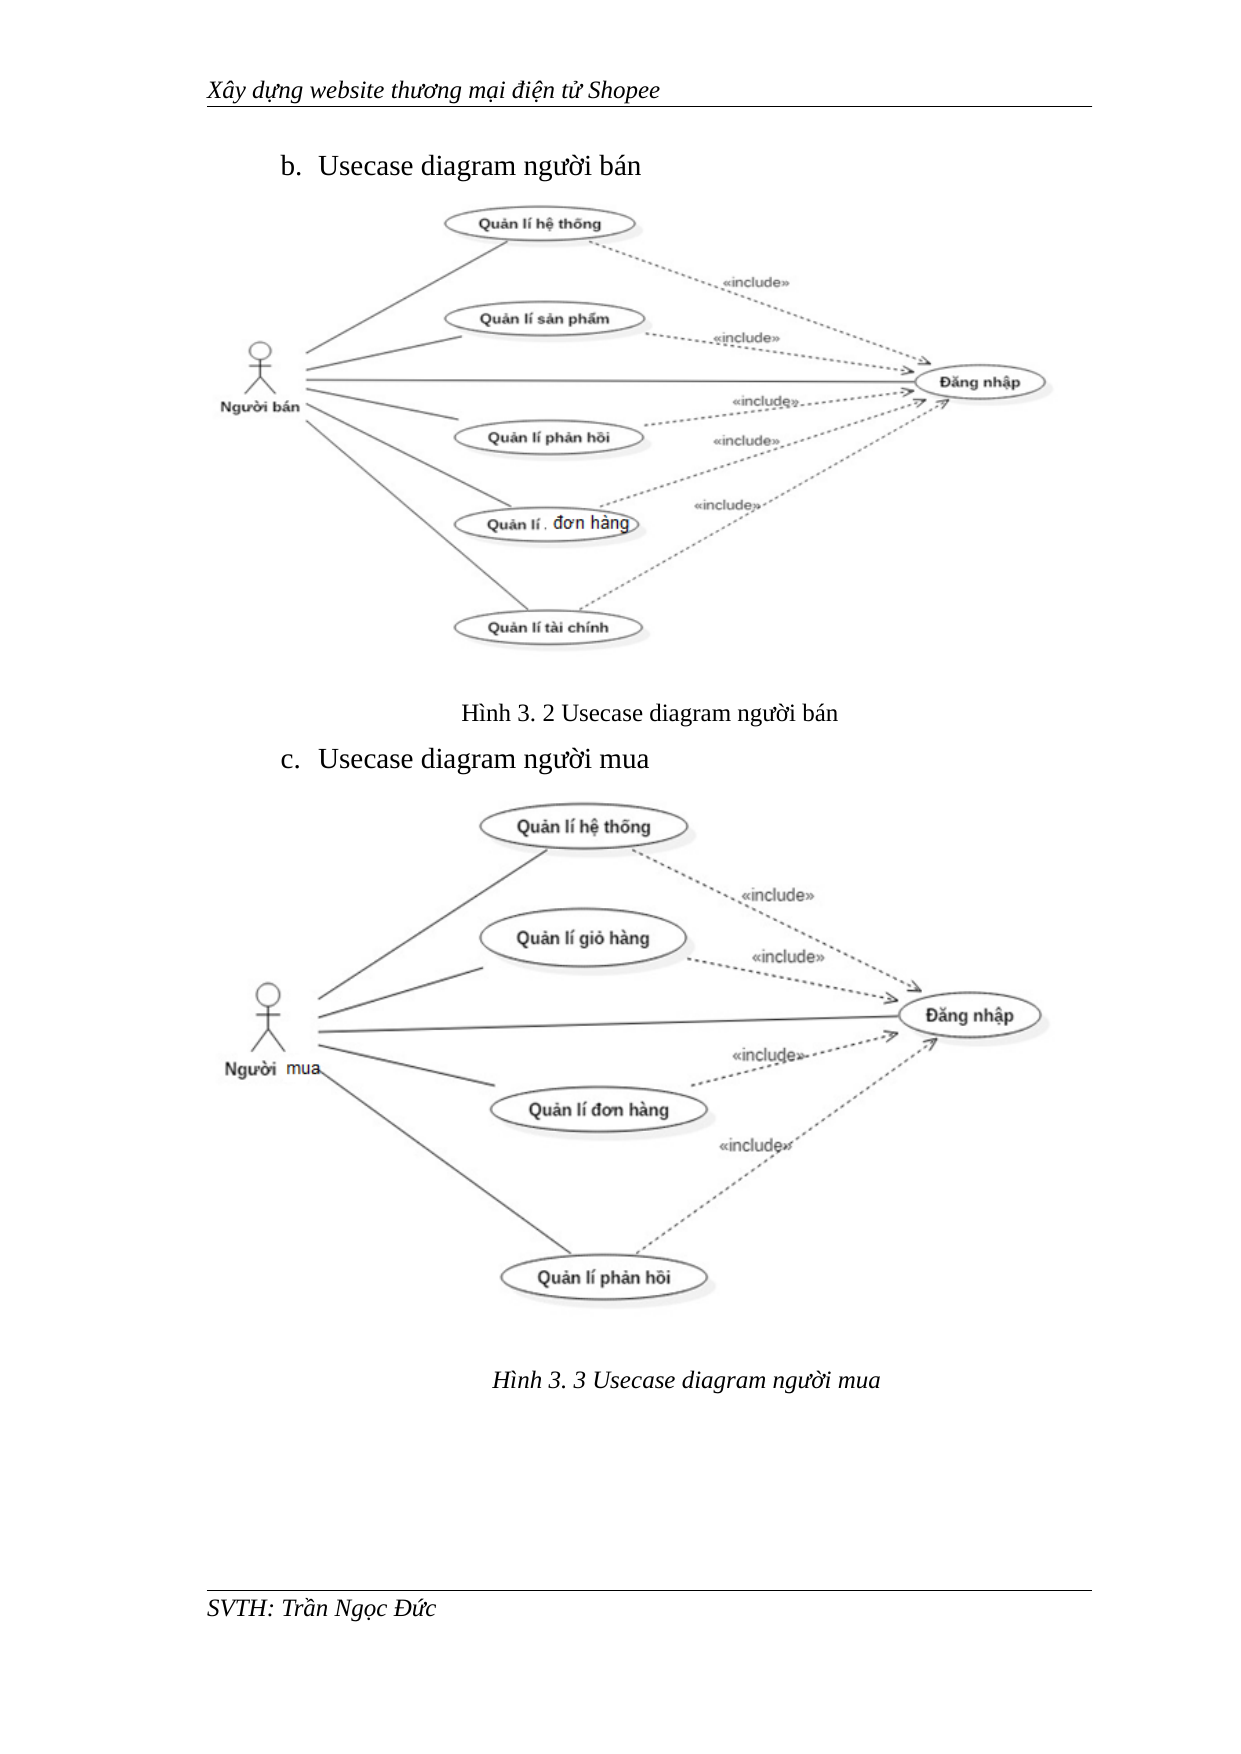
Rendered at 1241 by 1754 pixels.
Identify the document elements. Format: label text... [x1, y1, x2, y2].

list Usecase diagram người mua [280, 741, 1092, 775]
text Hình 3. 2 Usecase diagram người bán [207, 684, 1092, 727]
list Usecase diagram người bán [280, 148, 1092, 181]
text Hình 3. 3 Usecase diagram người mua [207, 1366, 1092, 1394]
picture [206, 198, 1093, 684]
picture [206, 791, 1093, 1352]
